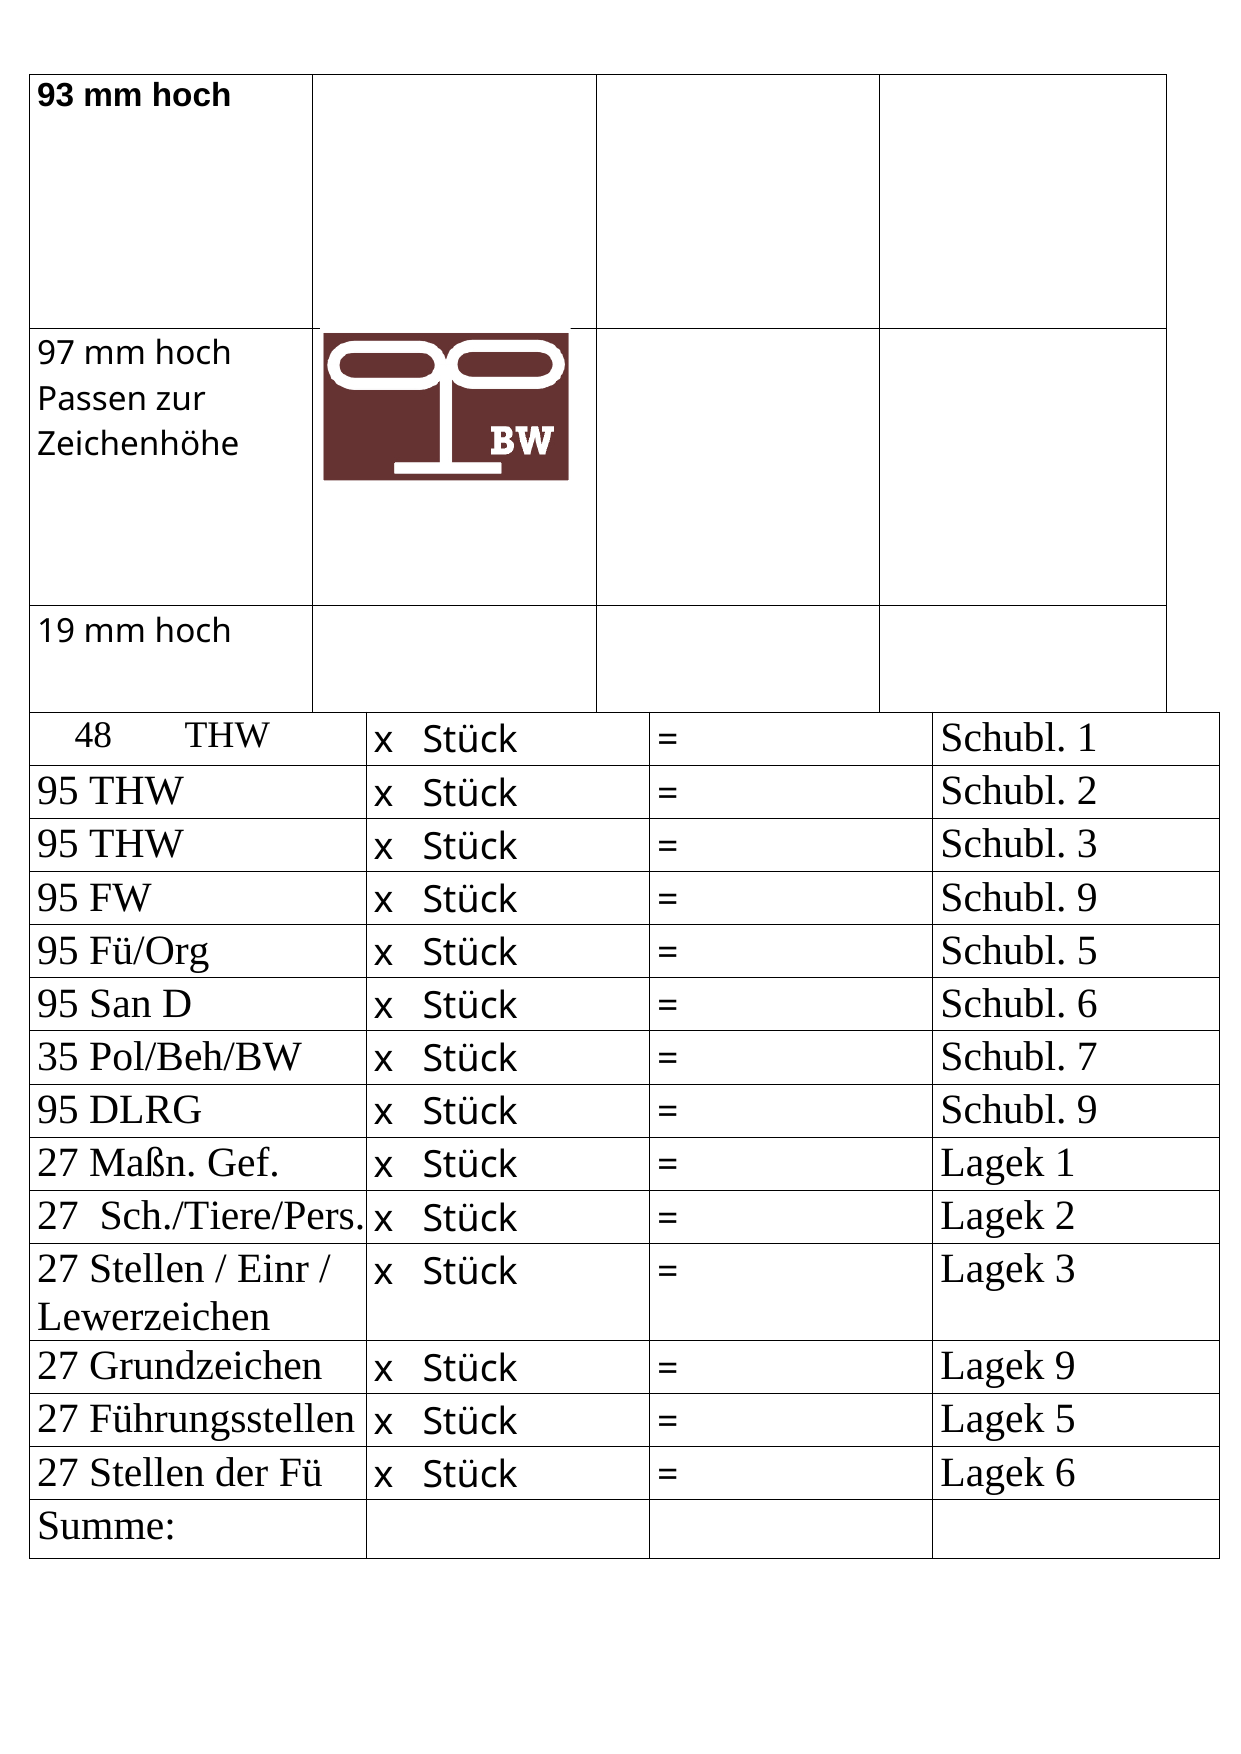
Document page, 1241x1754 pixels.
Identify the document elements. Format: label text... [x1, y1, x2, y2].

table_cell 95 THW [30, 819, 366, 871]
table_cell x Stück [367, 713, 649, 765]
table_cell Lagek 2 [933, 1191, 1219, 1243]
table_cell x Stück [367, 978, 649, 1030]
table_cell Schubl. 9 [933, 872, 1219, 924]
table_cell [597, 606, 879, 712]
table_cell Lagek 3 [933, 1244, 1219, 1340]
table_cell 27 Stellen der Fü [30, 1447, 366, 1499]
table_cell = [650, 766, 932, 818]
table_cell x Stück [367, 872, 649, 924]
table_cell = [650, 1031, 932, 1083]
table_cell = [650, 872, 932, 924]
table_header [313, 75, 596, 328]
table_cell 95 San D [30, 978, 366, 1030]
table_cell 27 Grundzeichen [30, 1341, 366, 1393]
table_cell 97 mm hoch Passen zur Zeichenhöhe [30, 329, 312, 605]
table_cell Lagek 6 [933, 1447, 1219, 1499]
table_cell x Stück [367, 1447, 649, 1499]
picture [320, 328, 571, 484]
table_cell [880, 606, 1166, 712]
table_cell Schubl. 7 [933, 1031, 1219, 1083]
table_cell [597, 329, 879, 605]
table_cell Schubl. 6 [933, 978, 1219, 1030]
table_cell x Stück [367, 1138, 649, 1190]
table_cell [313, 329, 596, 605]
table_cell x Stück [367, 819, 649, 871]
table_cell = [650, 1085, 932, 1137]
table_cell = [650, 1447, 932, 1499]
table_cell = [650, 819, 932, 871]
table_cell = [650, 925, 932, 977]
table_cell x Stück [367, 1191, 649, 1243]
table_cell 27 Führungsstellen [30, 1394, 366, 1446]
table_cell Lagek 5 [933, 1394, 1219, 1446]
table_cell x Stück [367, 1341, 649, 1393]
table_cell = [650, 978, 932, 1030]
table_cell = [650, 1394, 932, 1446]
table_cell = [650, 1244, 932, 1340]
table_cell 95 Fü/Org [30, 925, 366, 977]
table_cell x Stück [367, 1244, 649, 1340]
table_cell [933, 1500, 1219, 1558]
table_cell 27 Sch./Tiere/Pers. [30, 1191, 366, 1243]
table_cell [880, 329, 1166, 605]
table_cell THW [30, 713, 366, 765]
table_cell x Stück [367, 766, 649, 818]
table_cell x Stück [367, 925, 649, 977]
table_header [880, 75, 1166, 328]
table_cell 27 Maßn. Gef. [30, 1138, 366, 1190]
table_cell = [650, 1191, 932, 1243]
table_cell Schubl. 5 [933, 925, 1219, 977]
table_cell Summe: [30, 1500, 366, 1558]
table_header [597, 75, 879, 328]
table_cell Lagek 9 [933, 1341, 1219, 1393]
table_cell 95 FW [30, 872, 366, 924]
table_cell x Stück [367, 1085, 649, 1137]
table_cell Lagek 1 [933, 1138, 1219, 1190]
table_cell = [650, 713, 932, 765]
table_cell 19 mm hoch [30, 606, 312, 712]
table_cell [367, 1500, 649, 1558]
table_cell Schubl. 2 [933, 766, 1219, 818]
table_cell Schubl. 3 [933, 819, 1219, 871]
table_header 93 mm hoch [30, 75, 312, 328]
table_cell x Stück [367, 1031, 649, 1083]
table_cell 27 Stellen / Einr / Lewerzeichen [30, 1244, 366, 1340]
table_cell 35 Pol/Beh/BW [30, 1031, 366, 1083]
table_cell [650, 1500, 932, 1558]
table_cell Schubl. 9 [933, 1085, 1219, 1137]
table_cell = [650, 1341, 932, 1393]
table_cell 95 DLRG [30, 1085, 366, 1137]
table_cell 95 THW [30, 766, 366, 818]
table_cell Schubl. 1 [933, 713, 1219, 765]
table_cell x Stück [367, 1394, 649, 1446]
table_cell = [650, 1138, 932, 1190]
table_cell [313, 606, 596, 712]
